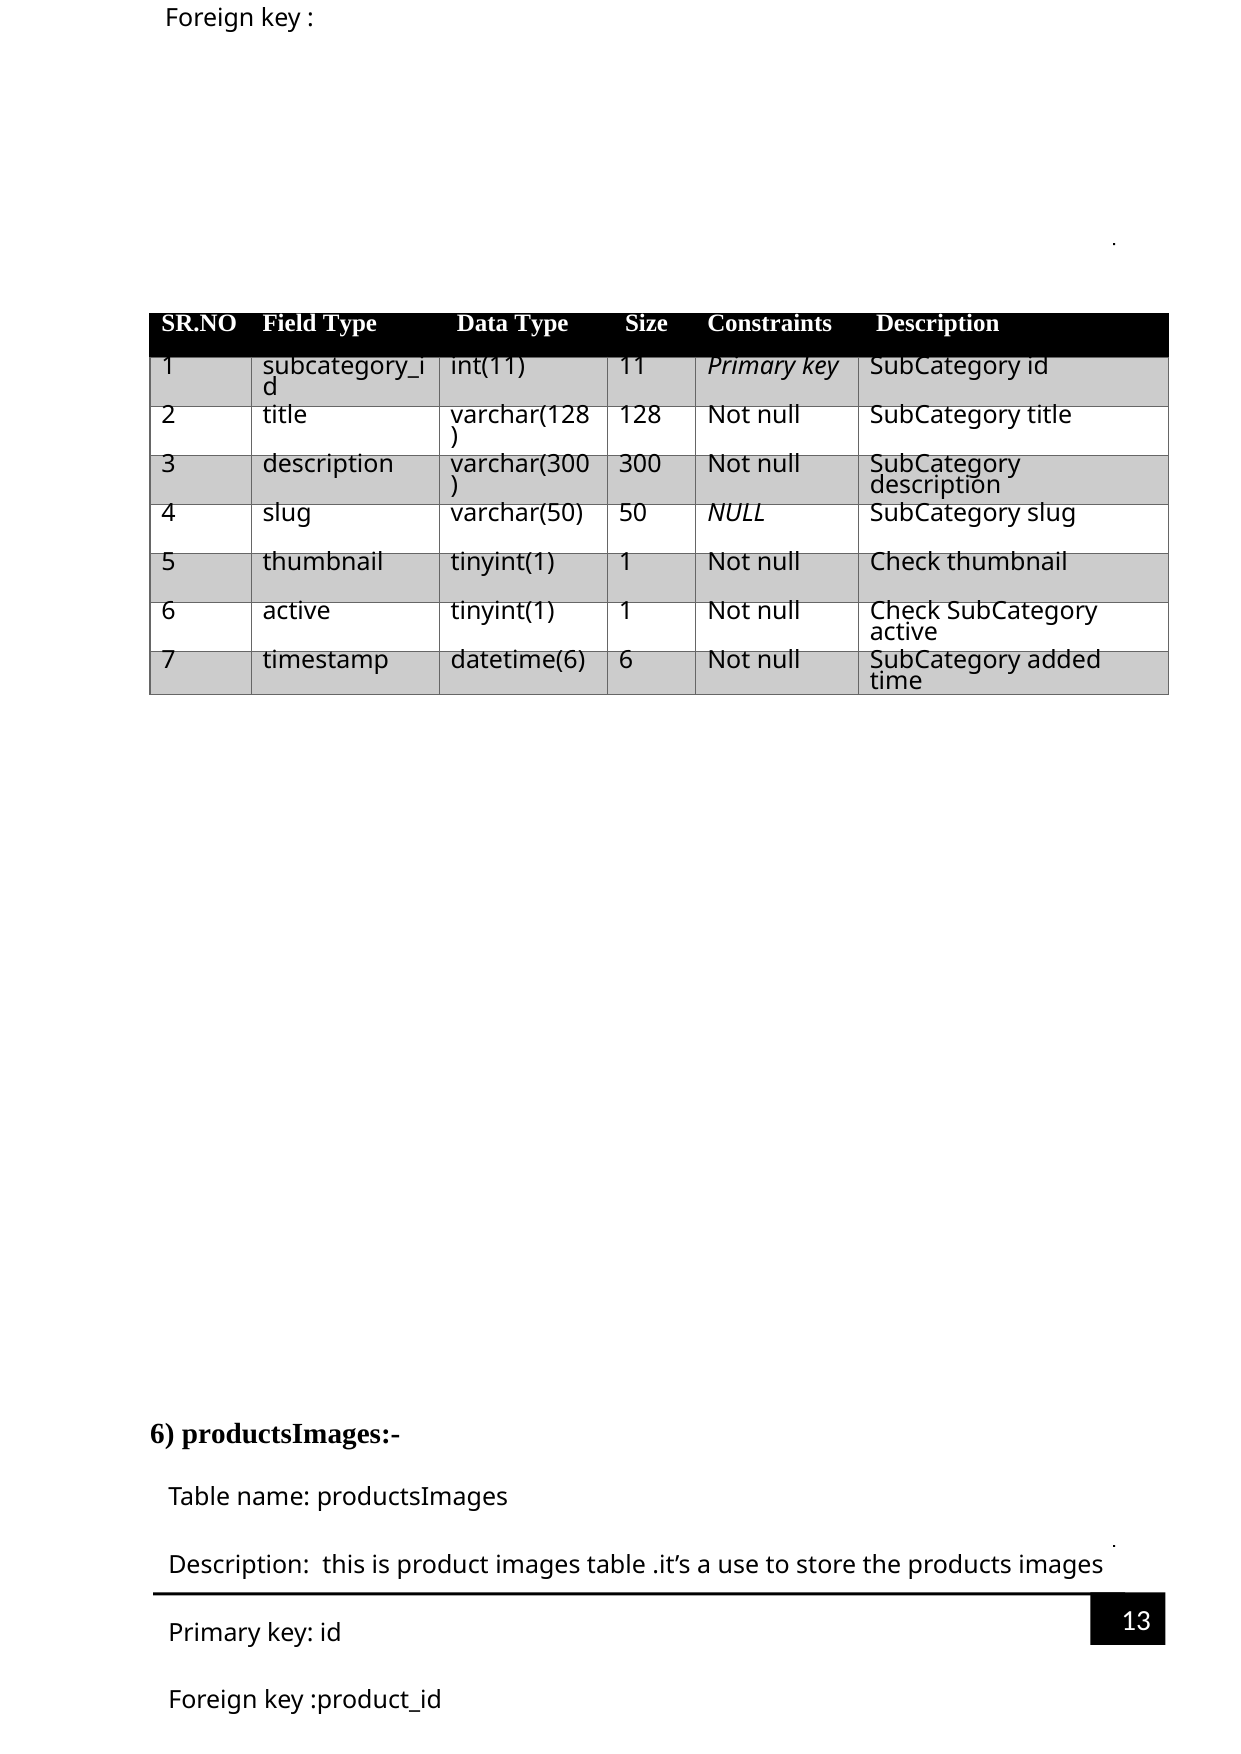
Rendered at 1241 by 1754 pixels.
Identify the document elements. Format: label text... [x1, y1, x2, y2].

table_cell varchar(50) [440, 505, 607, 553]
table_header SR.NO [151, 314, 251, 357]
table_cell 6 [151, 603, 251, 651]
table_cell 1 [608, 554, 695, 602]
table_cell tinyint(1) [440, 554, 607, 602]
table_cell NULL [696, 505, 858, 553]
table_cell 11 [608, 358, 695, 406]
table_cell SubCategory title [859, 407, 1168, 455]
table_cell Not null [696, 456, 858, 504]
table_cell 128 [608, 407, 695, 455]
table_cell 6 [608, 652, 695, 694]
table_header Description [859, 314, 1168, 357]
table_cell slug [252, 505, 439, 553]
table_cell Not null [696, 407, 858, 455]
table_cell Primary key [696, 358, 858, 406]
table_cell Not null [696, 554, 858, 602]
table_cell Check SubCategory active [859, 603, 1168, 651]
table_cell Check thumbnail [859, 554, 1168, 602]
table_cell 3 [151, 456, 251, 504]
table_cell thumbnail [252, 554, 439, 602]
table_cell timestamp [252, 652, 439, 694]
table_cell 1 [151, 358, 251, 406]
table_cell SubCategory id [859, 358, 1168, 406]
table_header Constraints [696, 314, 858, 357]
table_header Field Type [252, 314, 439, 357]
text 6) productsImages:- [150, 1416, 1090, 1450]
table_cell 300 [608, 456, 695, 504]
table_cell 50 [608, 505, 695, 553]
table_cell datetime(6) [440, 652, 607, 694]
table_cell SubCategory added time [859, 652, 1168, 694]
table_cell 7 [151, 652, 251, 694]
table_cell Not null [696, 603, 858, 651]
table_header Size [608, 314, 695, 357]
table_header Data Type [440, 314, 607, 357]
table_cell tinyint(1) [440, 603, 607, 651]
table_cell 5 [151, 554, 251, 602]
table_cell 2 [151, 407, 251, 455]
table_cell int(11) [440, 358, 607, 406]
table_cell SubCategory slug [859, 505, 1168, 553]
table_cell SubCategory description [859, 456, 1168, 504]
table_cell active [252, 603, 439, 651]
table_cell Not null [696, 652, 858, 694]
table_cell varchar(128) [440, 407, 607, 455]
table_cell description [252, 456, 439, 504]
table_cell 4 [151, 505, 251, 553]
table_cell title [252, 407, 439, 455]
table_cell varchar(300) [440, 456, 607, 504]
table_cell subcategory_id [252, 358, 439, 406]
table_cell 1 [608, 603, 695, 651]
